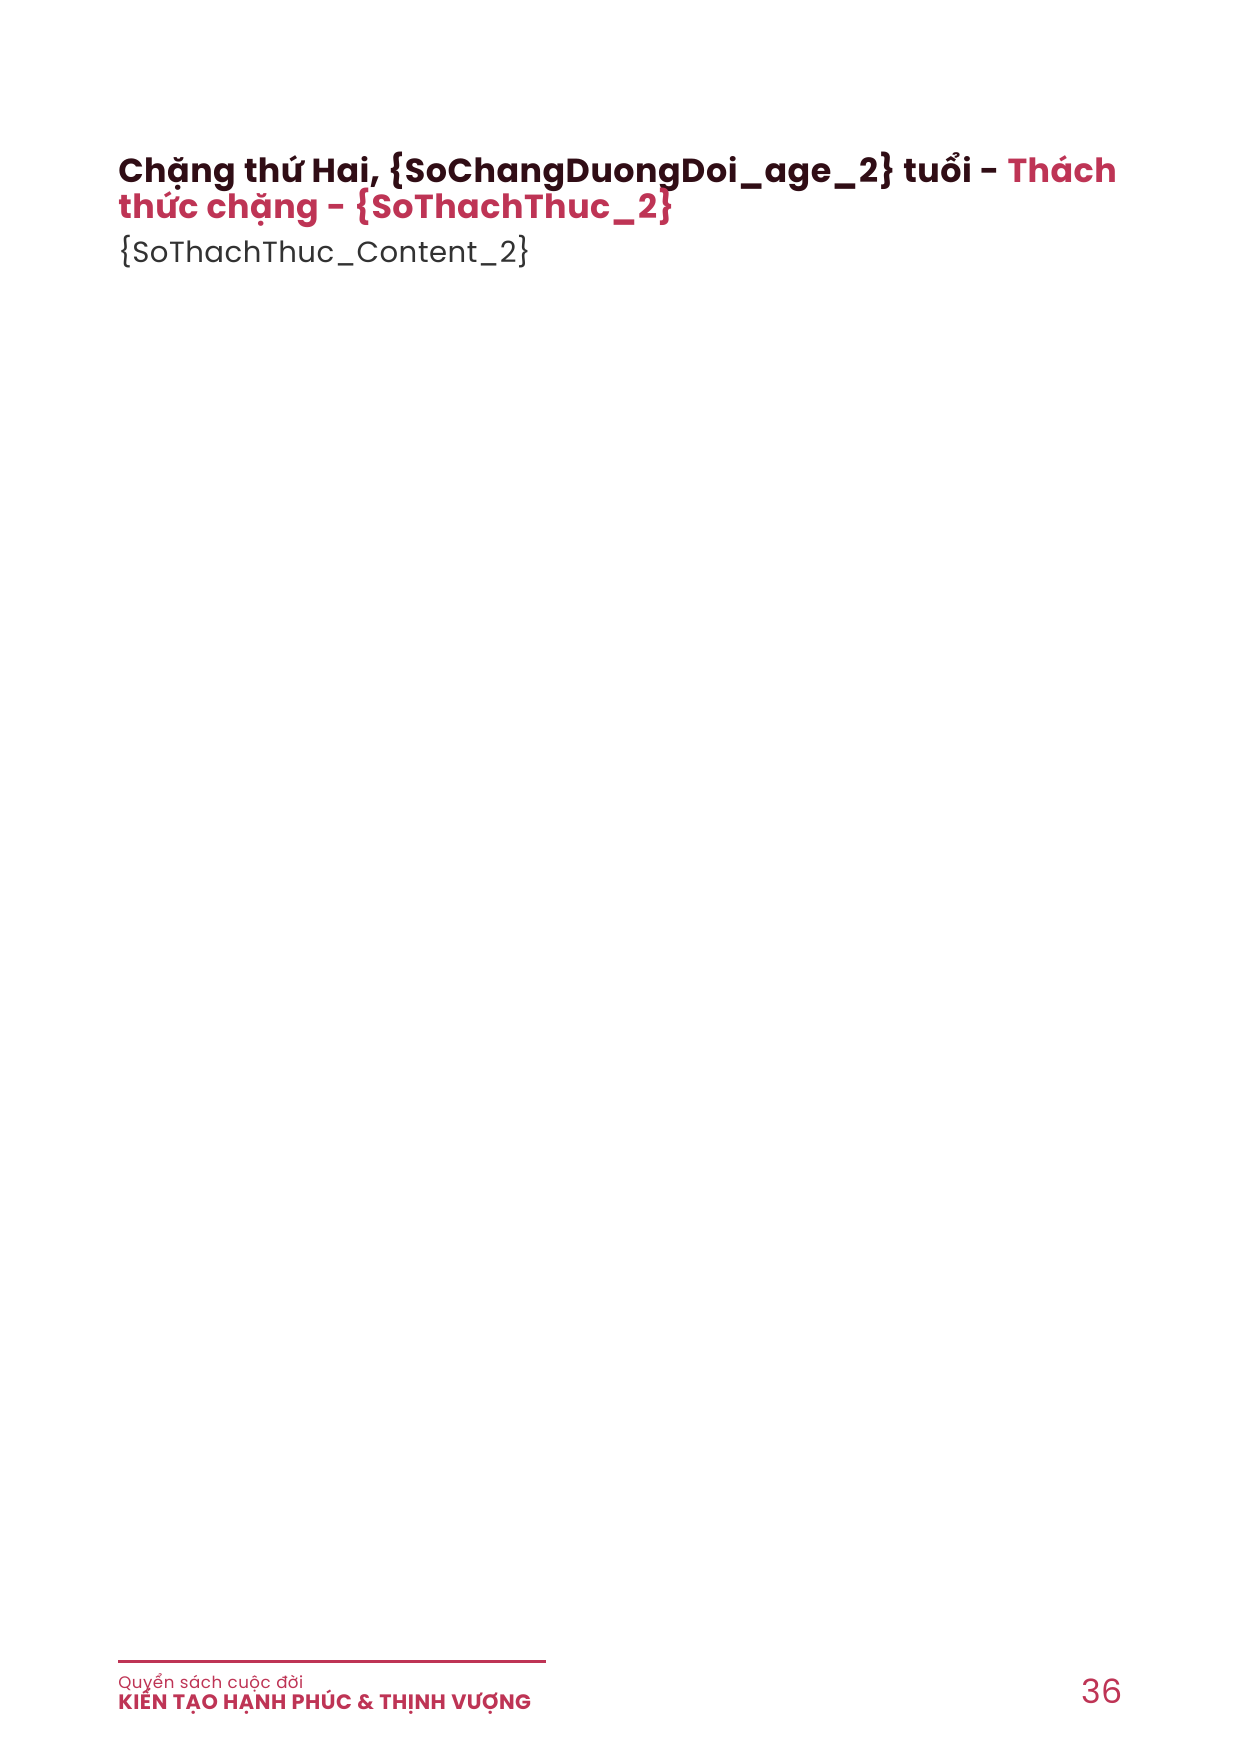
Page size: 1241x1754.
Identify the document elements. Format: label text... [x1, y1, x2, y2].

subtitle Chặng thứ Hai, {SoChangDuongDoi_age_2} tuổi - Thách thức chặng - {SoThachThuc_2} [118, 155, 1122, 227]
text {SoThachThuc_Content_2} [118, 239, 1122, 270]
